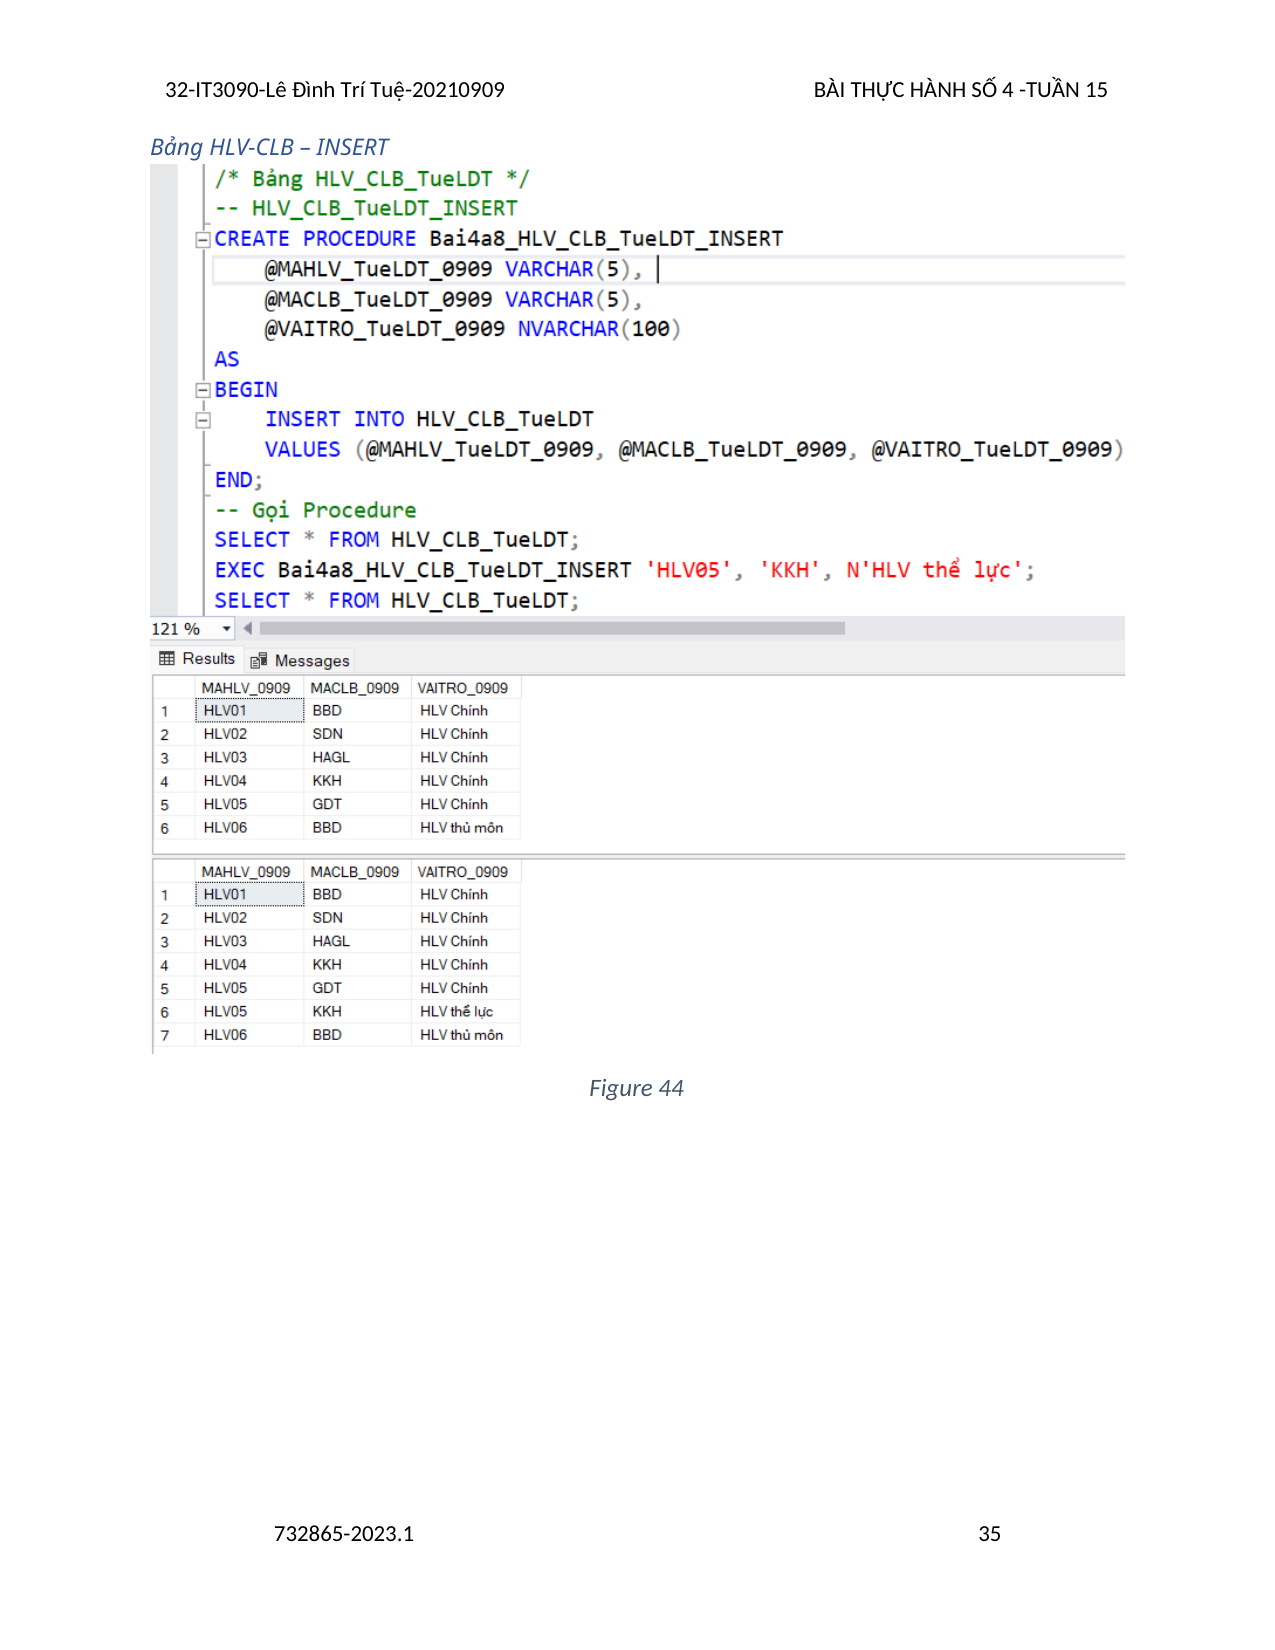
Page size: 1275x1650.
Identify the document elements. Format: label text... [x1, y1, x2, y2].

subtitle Bảng HLV-CLB – INSERT [150, 131, 1125, 162]
picture [150, 164, 1125, 1054]
